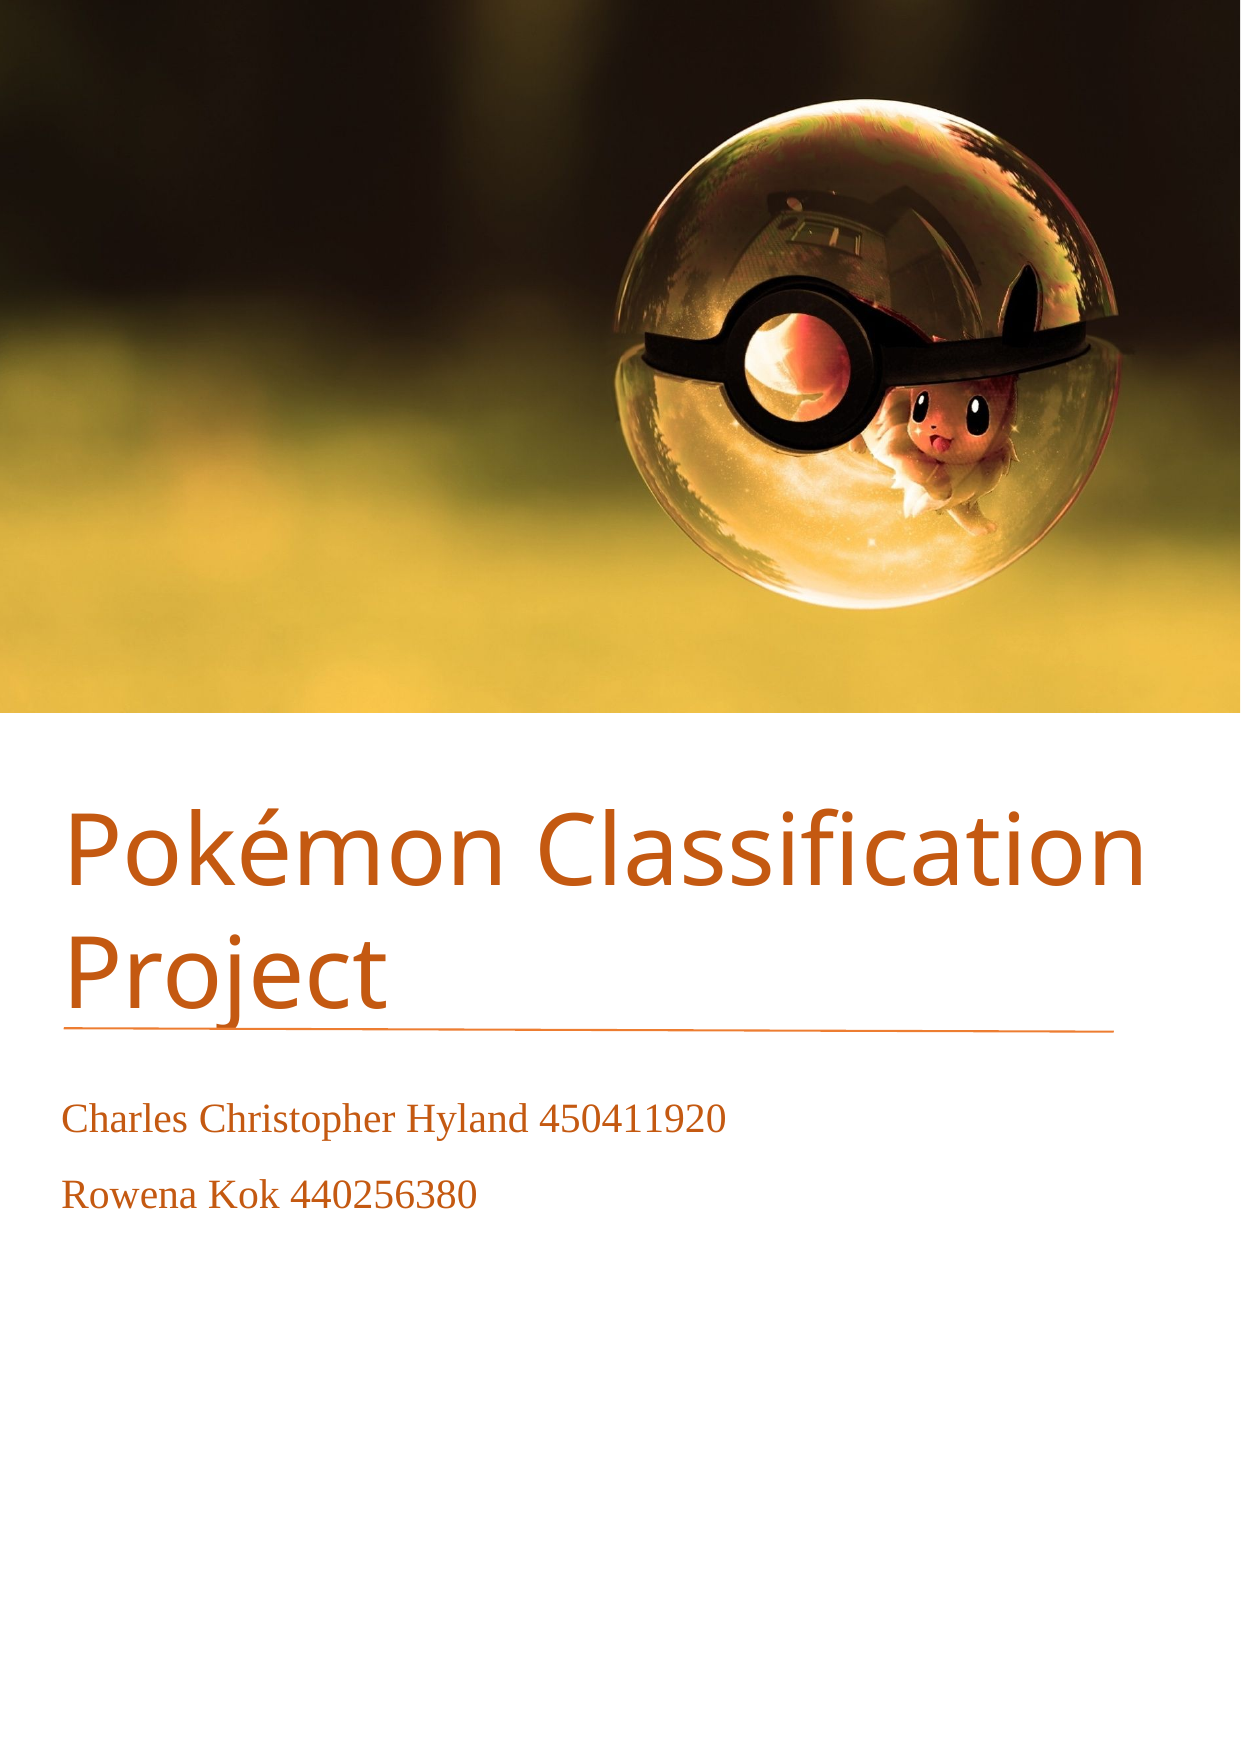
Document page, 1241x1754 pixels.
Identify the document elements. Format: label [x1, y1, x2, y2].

picture [0, 0, 1241, 713]
